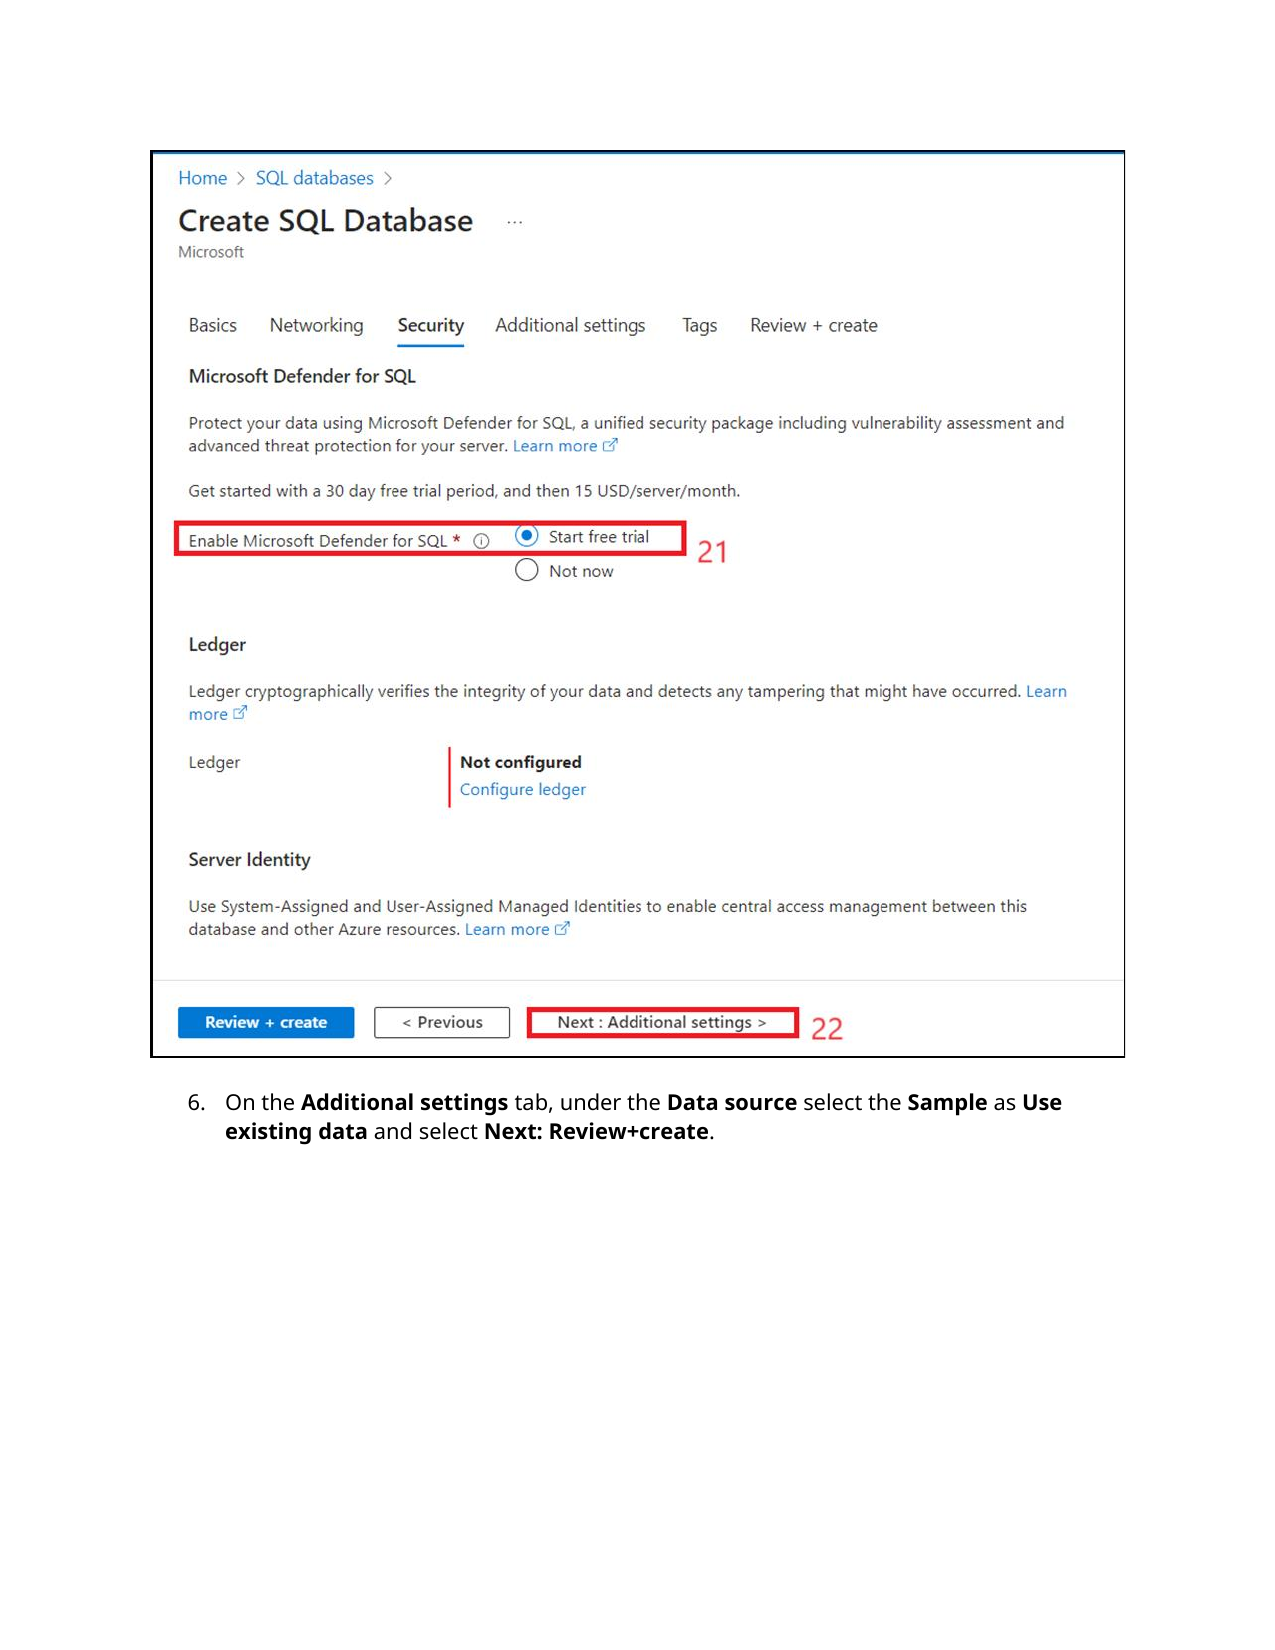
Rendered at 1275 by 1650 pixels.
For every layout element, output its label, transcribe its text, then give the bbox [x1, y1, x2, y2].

picture [150, 150, 1125, 1058]
list On the Additional settings tab, under the Data source select the Sample as Use existing data and select Next: Review+create. [187, 1086, 1125, 1146]
